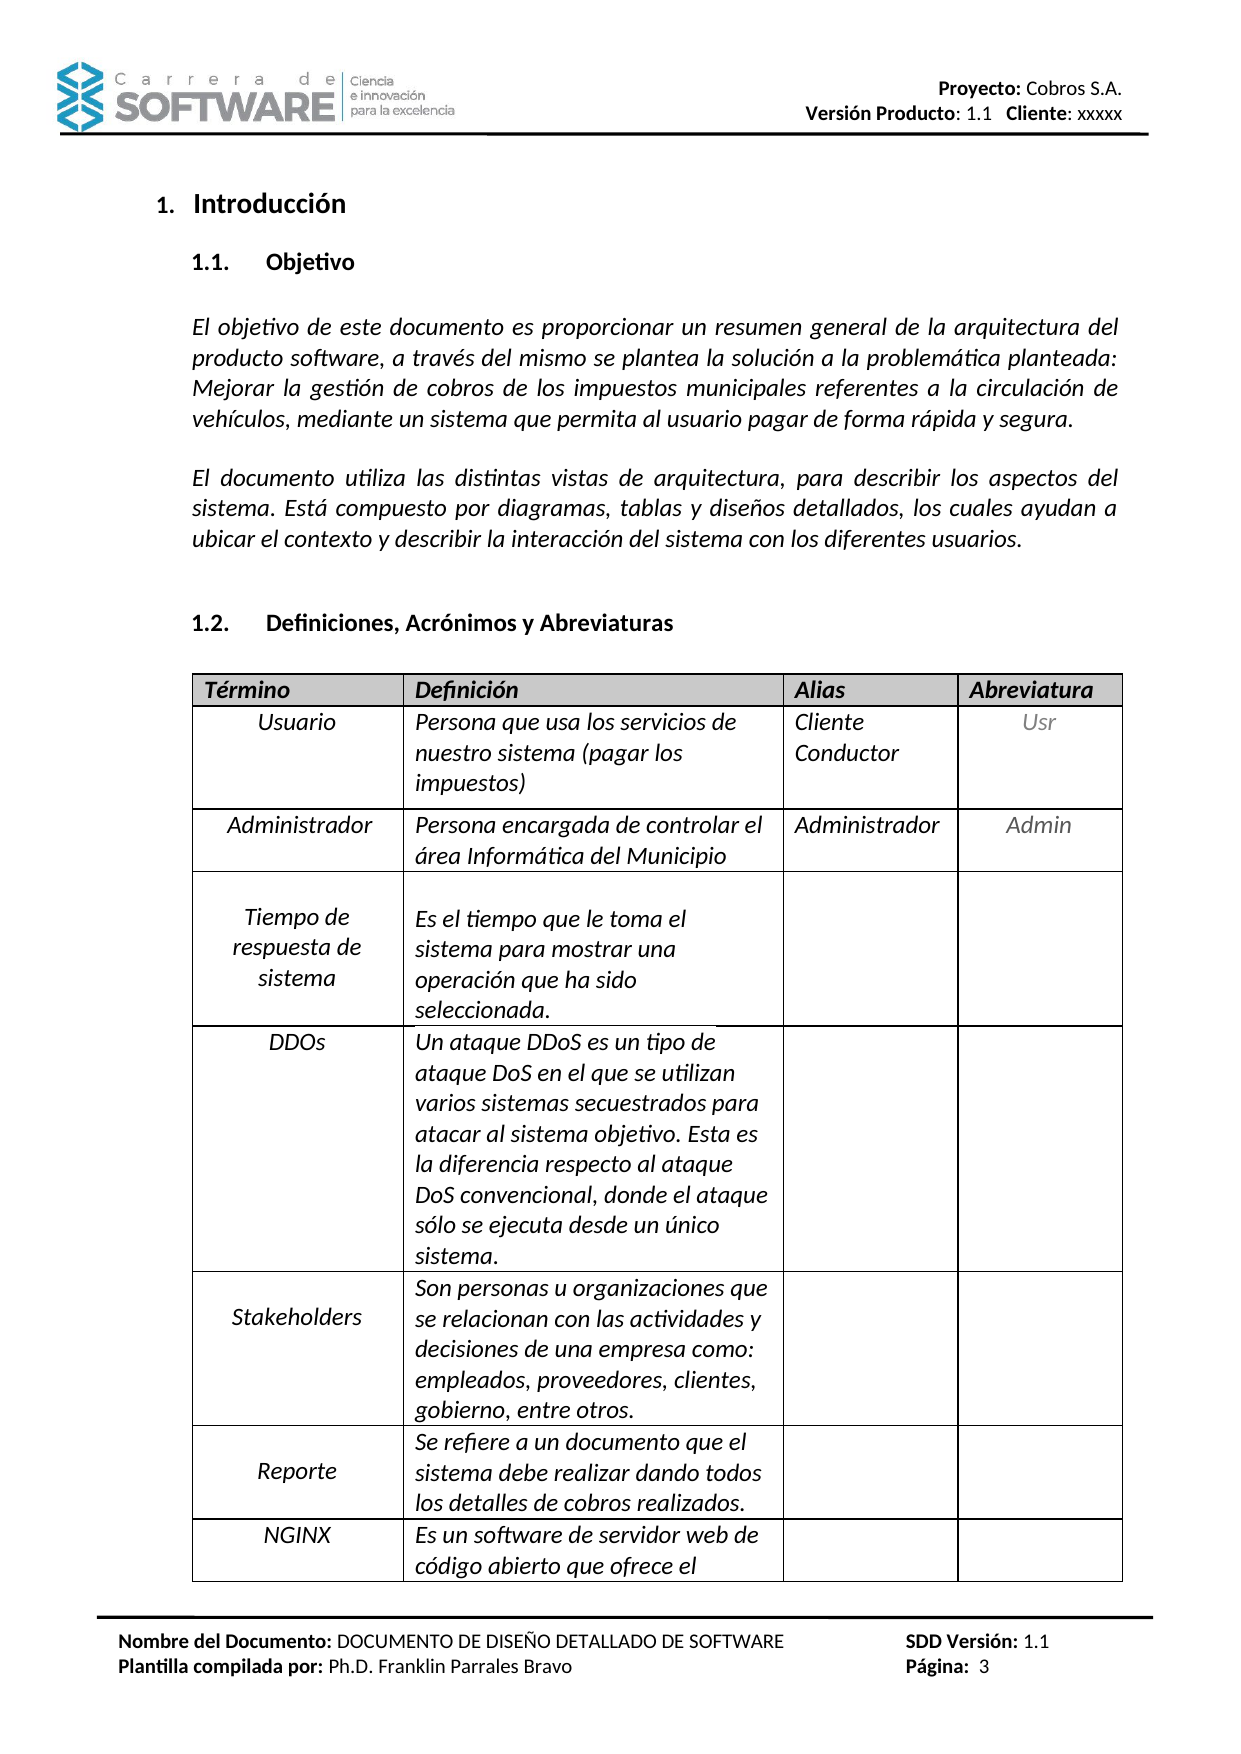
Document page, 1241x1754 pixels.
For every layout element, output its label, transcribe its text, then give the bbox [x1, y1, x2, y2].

table_cell [959, 1520, 1122, 1581]
table_cell NGINX [193, 1520, 403, 1581]
table_cell Persona que usa los servicios de nuestro sistema (pagar los impuestos) [404, 707, 783, 808]
table_header Término [193, 675, 403, 705]
table_cell Cliente Conductor [784, 707, 957, 808]
subtitle Definiciones, Acrónimos y Abreviaturas [191, 607, 1122, 638]
table_cell Persona encargada de controlar el área Informática del Municipio [404, 810, 783, 871]
table_cell [784, 872, 957, 1025]
table_cell Tiempo de respuesta de sistema [193, 872, 403, 1025]
text El documento utiliza las distintas vistas de arquitectura, para describir los aspectos del sistema. Está compuesto por diagramas, tablas y diseños detallados, los cuales ayudan a ubicar el contexto y describir la interacción del sistema con los diferentes usuarios. [192, 462, 1122, 554]
table_cell [959, 872, 1122, 1025]
picture [46, 46, 461, 154]
table_cell Usuario [193, 707, 403, 808]
table_cell [784, 1027, 957, 1271]
table_cell [784, 1272, 957, 1425]
table_cell [959, 1027, 1122, 1271]
table_header Alias [784, 675, 957, 705]
table_cell DDOs [193, 1027, 403, 1271]
table_cell Admin [959, 810, 1122, 871]
table_cell Son personas u organizaciones que se relacionan con las actividades y decisiones de una empresa como: empleados, proveedores, clientes, gobierno, entre otros. [404, 1272, 783, 1425]
table_cell Es el tiempo que le toma el sistema para mostrar una operación que ha sido seleccionada. [404, 872, 783, 1025]
table_cell [959, 1426, 1122, 1518]
table_cell Administrador [784, 810, 957, 871]
table_cell Stakeholders [193, 1272, 403, 1425]
table_cell [784, 1426, 957, 1518]
table_header Definición [404, 675, 783, 705]
table_cell Usr [959, 707, 1122, 808]
text El objetivo de este documento es proporcionar un resumen general de la arquitectura del producto software, a través del mismo se plantea la solución a la problemática planteada: Mejorar la gestión de cobros de los impuestos municipales referentes a la circulación de vehículos, mediante un sistema que permita al usuario pagar de forma rápida y segura. [192, 311, 1122, 433]
table_cell Es un software de servidor web de código abierto que ofrece el contenido estático de un sitio web de forma rápida y fácil de configurar. [404, 1520, 783, 1581]
table_header Abreviatura [959, 675, 1122, 705]
table_cell Un ataque DDoS es un tipo de ataque DoS en el que se utilizan varios sistemas secuestrados para atacar al sistema objetivo. Esta es la diferencia respecto al ataque DoS convencional, donde el ataque sólo se ejecuta desde un único sistema. [404, 1027, 783, 1271]
table_cell Reporte [193, 1426, 403, 1518]
subtitle Introducción [156, 185, 1122, 221]
table_cell Se refiere a un documento que el sistema debe realizar dando todos los detalles de cobros realizados. [404, 1426, 783, 1518]
table_cell [784, 1520, 957, 1581]
table_cell Administrador [193, 810, 403, 871]
subtitle Objetivo [191, 246, 1122, 276]
table_cell [959, 1272, 1122, 1425]
